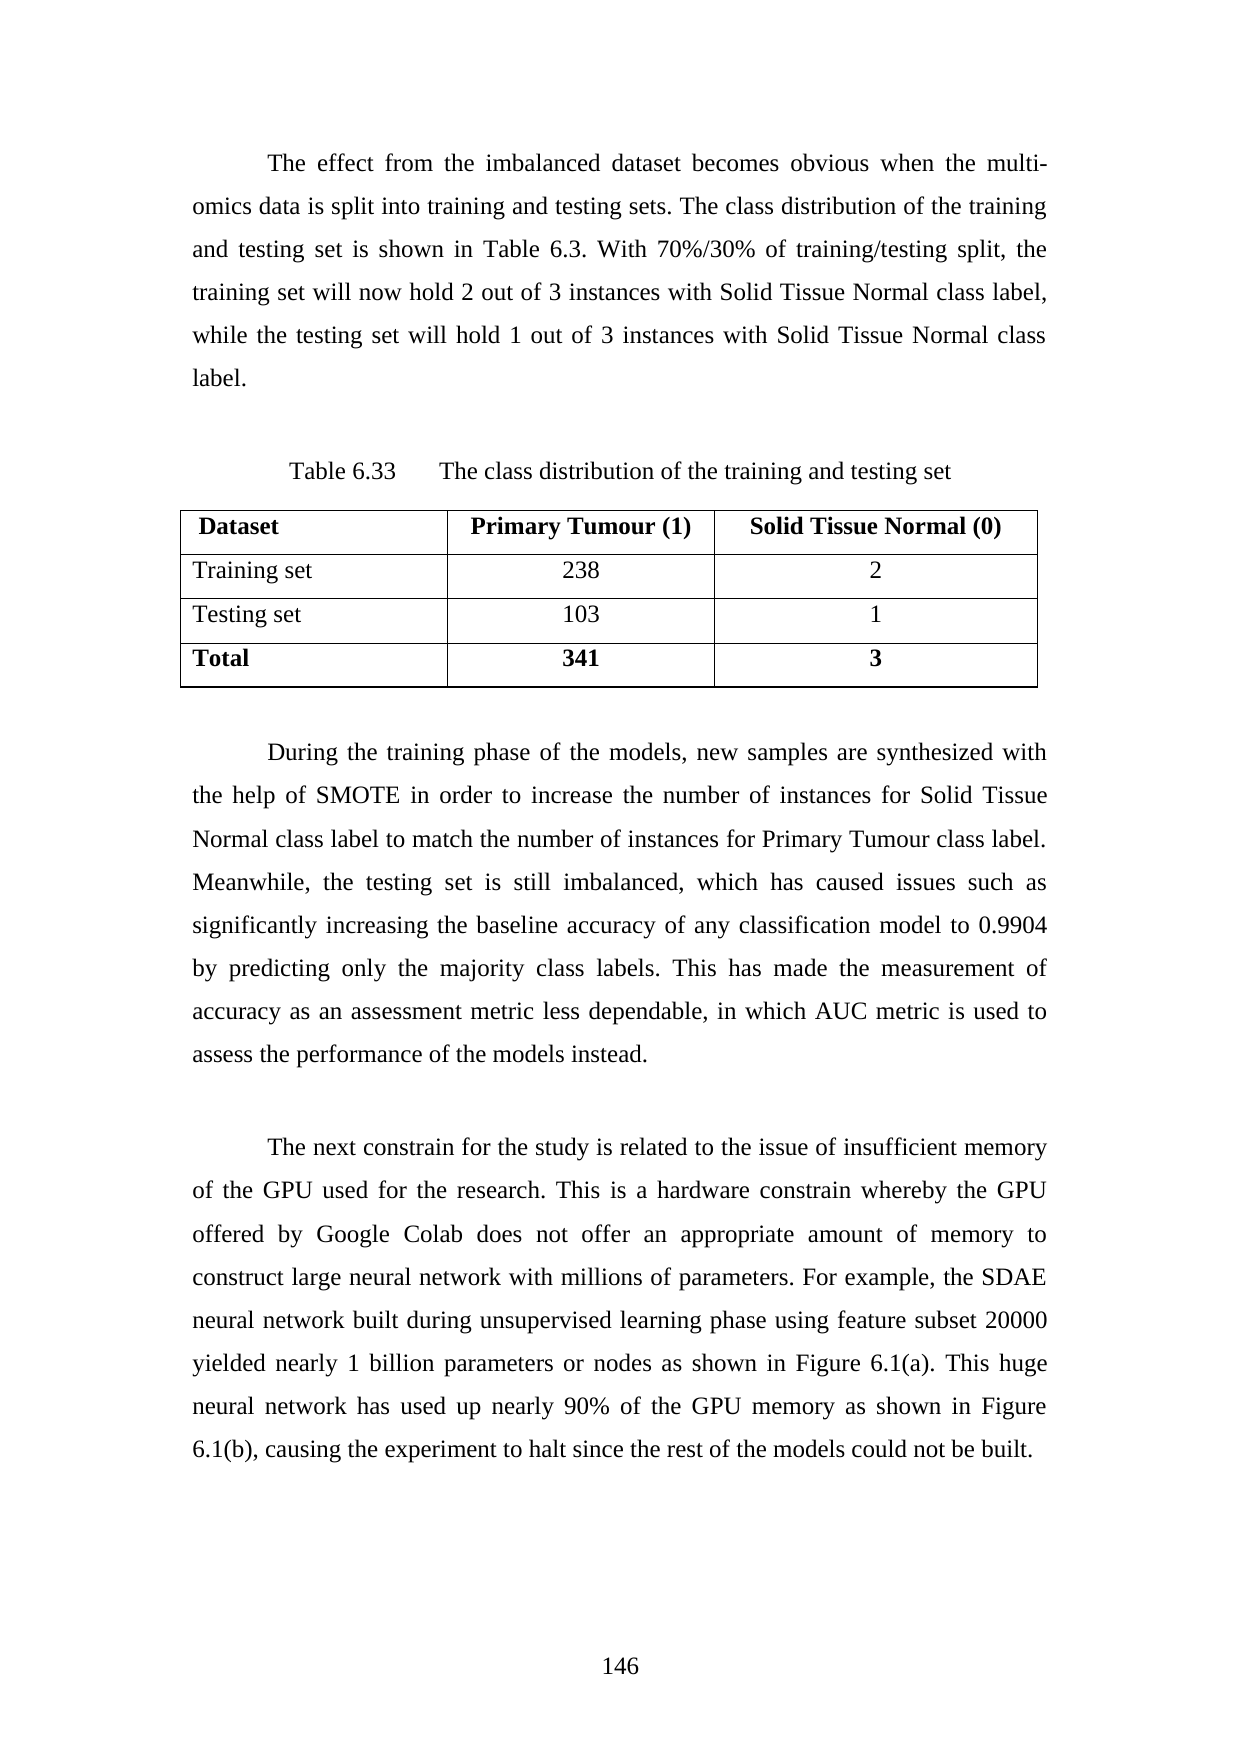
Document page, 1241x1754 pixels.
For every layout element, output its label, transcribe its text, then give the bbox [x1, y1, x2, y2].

text The next constrain for the study is related to the issue of insufficient memory of the GPU used for the research. This is a hardware constrain whereby the GPU offered by Google Colab does not offer an appropriate amount of memory to construct large neural network with millions of parameters. For example, the SDAE neural network built during unsupervised learning phase using feature subset 20000 yielded nearly 1 billion parameters or nodes as shown in Figure 6.1(a). This huge neural network has used up nearly 90% of the GPU memory as shown in Figure 6.1(b), causing the experiment to halt since the rest of the models could not be built. [192, 1132, 1048, 1463]
text The effect from the imbalanced dataset becomes obvious when the multi-omics data is split into training and testing sets. The class distribution of the training and testing set is shown in Table 6.3. With 70%/30% of training/testing split, the training set will now hold 2 out of 3 instances with Solid Tissue Normal class label, while the testing set will hold 1 out of 3 instances with Solid Tissue Normal class label. [192, 148, 1048, 392]
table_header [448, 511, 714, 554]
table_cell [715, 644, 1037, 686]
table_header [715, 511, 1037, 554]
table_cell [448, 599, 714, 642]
text During the training phase of the models, new samples are synthesized with the help of SMOTE in order to increase the number of instances for Solid Tissue Normal class label to match the number of instances for Primary Tumour class label. Meanwhile, the testing set is still imbalanced, which has caused issues such as significantly increasing the baseline accuracy of any classification model to 0.9904 by predicting only the majority class labels. This has made the measurement of accuracy as an assessment metric less dependable, in which AUC metric is used to assess the performance of the models instead. [192, 737, 1048, 1068]
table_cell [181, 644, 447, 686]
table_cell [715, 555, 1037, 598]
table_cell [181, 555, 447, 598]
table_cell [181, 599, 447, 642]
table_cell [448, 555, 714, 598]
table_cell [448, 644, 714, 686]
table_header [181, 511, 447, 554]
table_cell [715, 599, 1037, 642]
